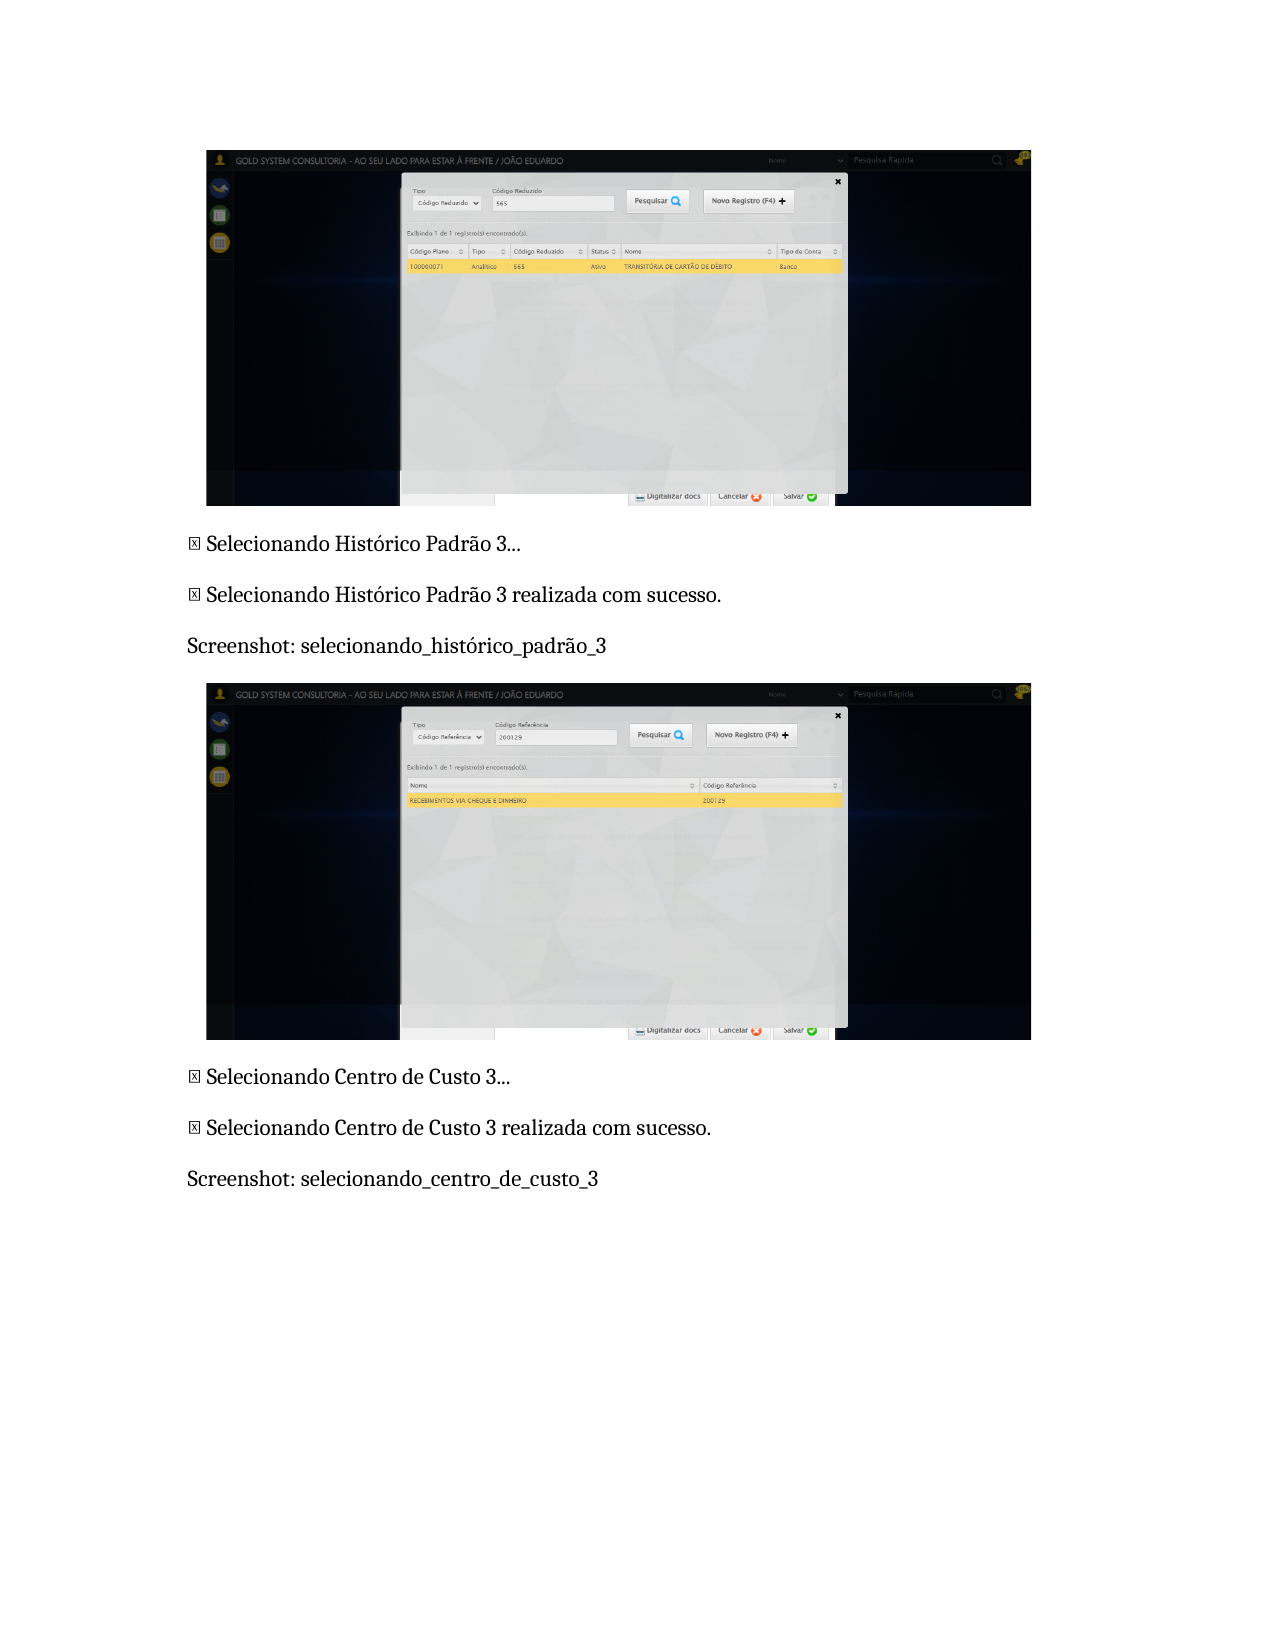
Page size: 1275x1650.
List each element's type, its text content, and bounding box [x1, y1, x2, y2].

text ✅ Selecionando Histórico Padrão 3 realizada com sucesso. [187, 581, 1087, 608]
text Screenshot: selecionando_centro_de_custo_3 [187, 1166, 1087, 1192]
text 🔄 Selecionando Centro de Custo 3... [187, 1064, 1087, 1090]
text 🔄 Selecionando Histórico Padrão 3... [187, 530, 1087, 557]
picture [206, 683, 1032, 1040]
text ✅ Selecionando Centro de Custo 3 realizada com sucesso. [187, 1115, 1087, 1141]
picture [206, 150, 1032, 506]
text Screenshot: selecionando_histórico_padrão_3 [187, 632, 1087, 659]
